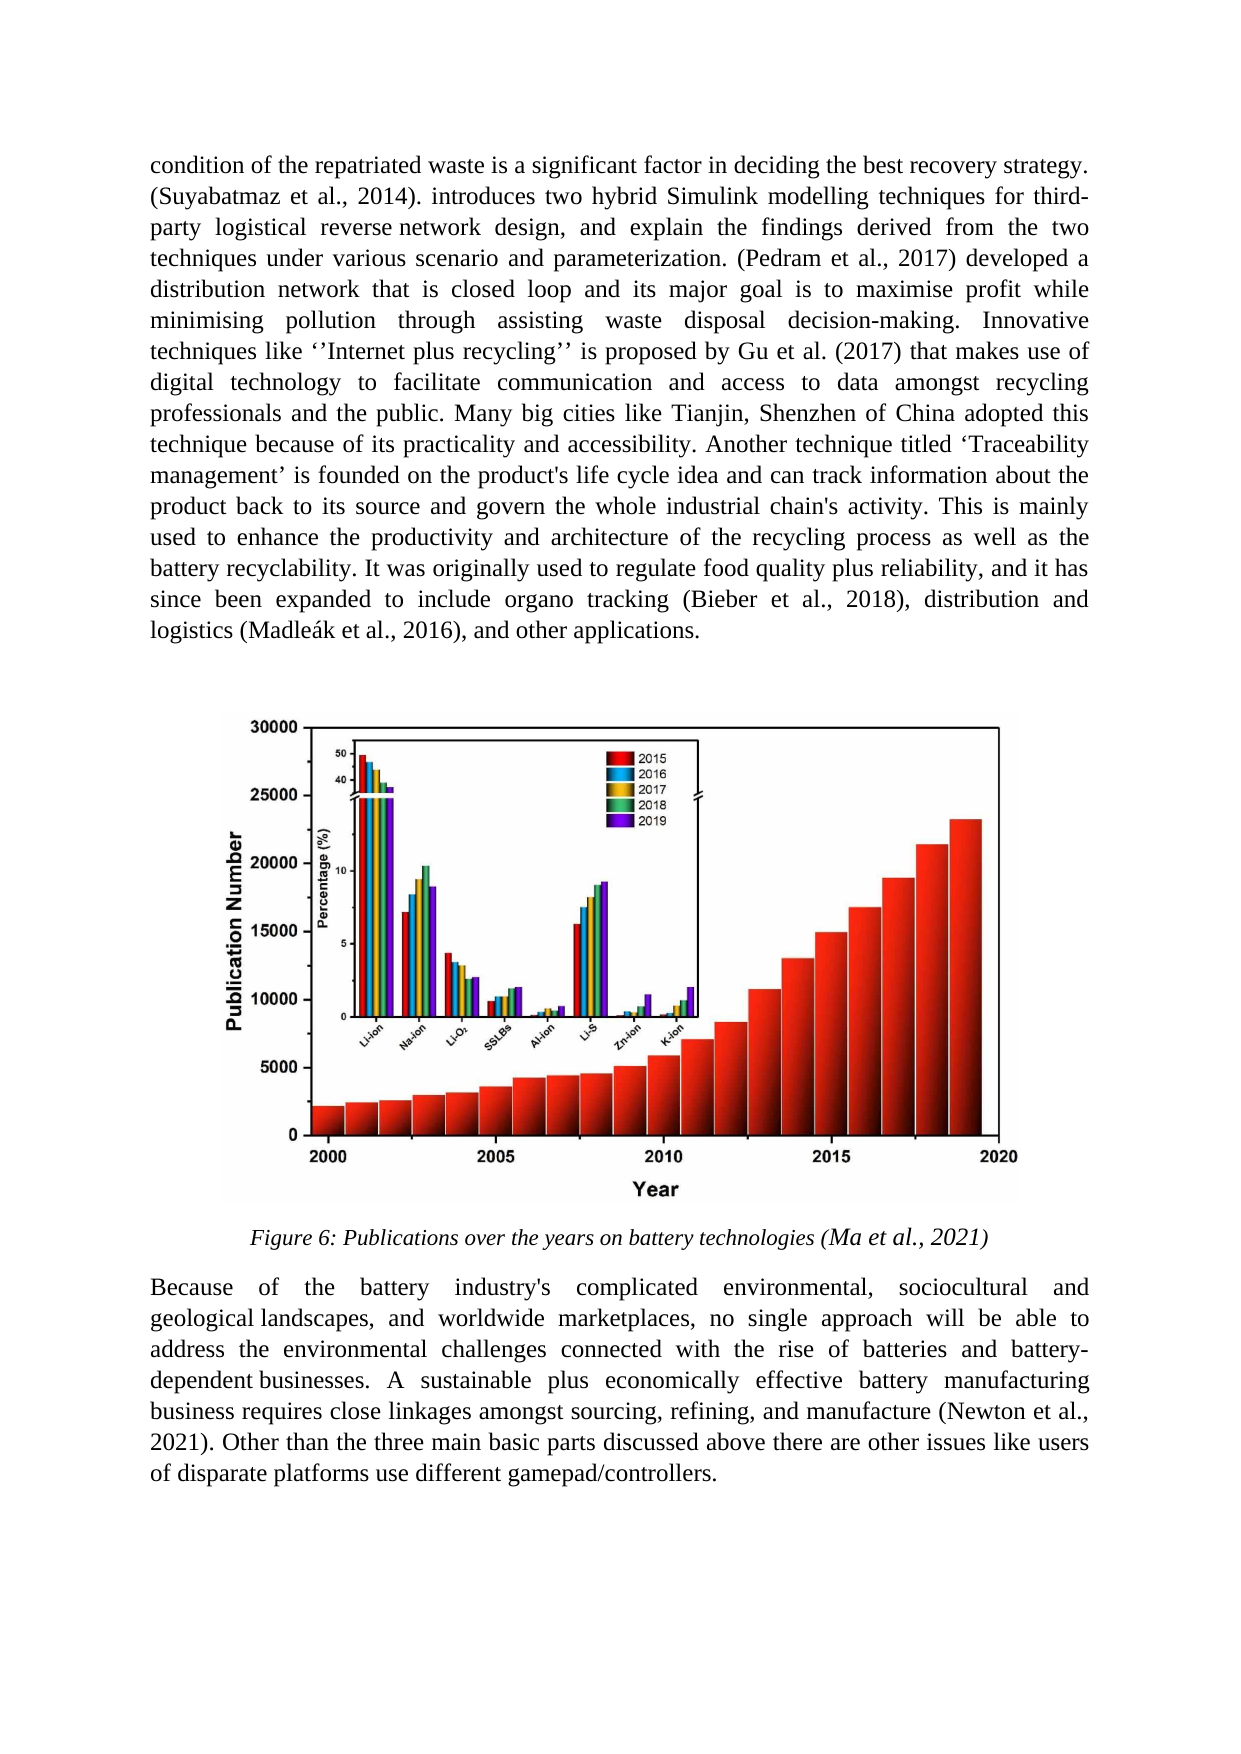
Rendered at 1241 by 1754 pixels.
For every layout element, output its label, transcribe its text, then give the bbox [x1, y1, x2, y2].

text Figure 6: Publications over the years on battery technologies (Ma et al., 2021) [150, 1222, 1090, 1251]
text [150, 150, 1090, 644]
text Because of the battery industry's complicated environmental, sociocultural and geological landscapes, and worldwide marketplaces, no single approach will be able to address the environmental challenges connected with the rise of batteries and battery-dependent businesses. A sustainable plus economically effective battery manufacturing business requires close linkages amongst sourcing, refining, and manufacture (Newton et al., 2021). Other than the three main basic parts discussed above there are other issues like users of disparate platforms use different gamepad/controllers. [150, 1272, 1090, 1487]
picture [220, 711, 1020, 1204]
